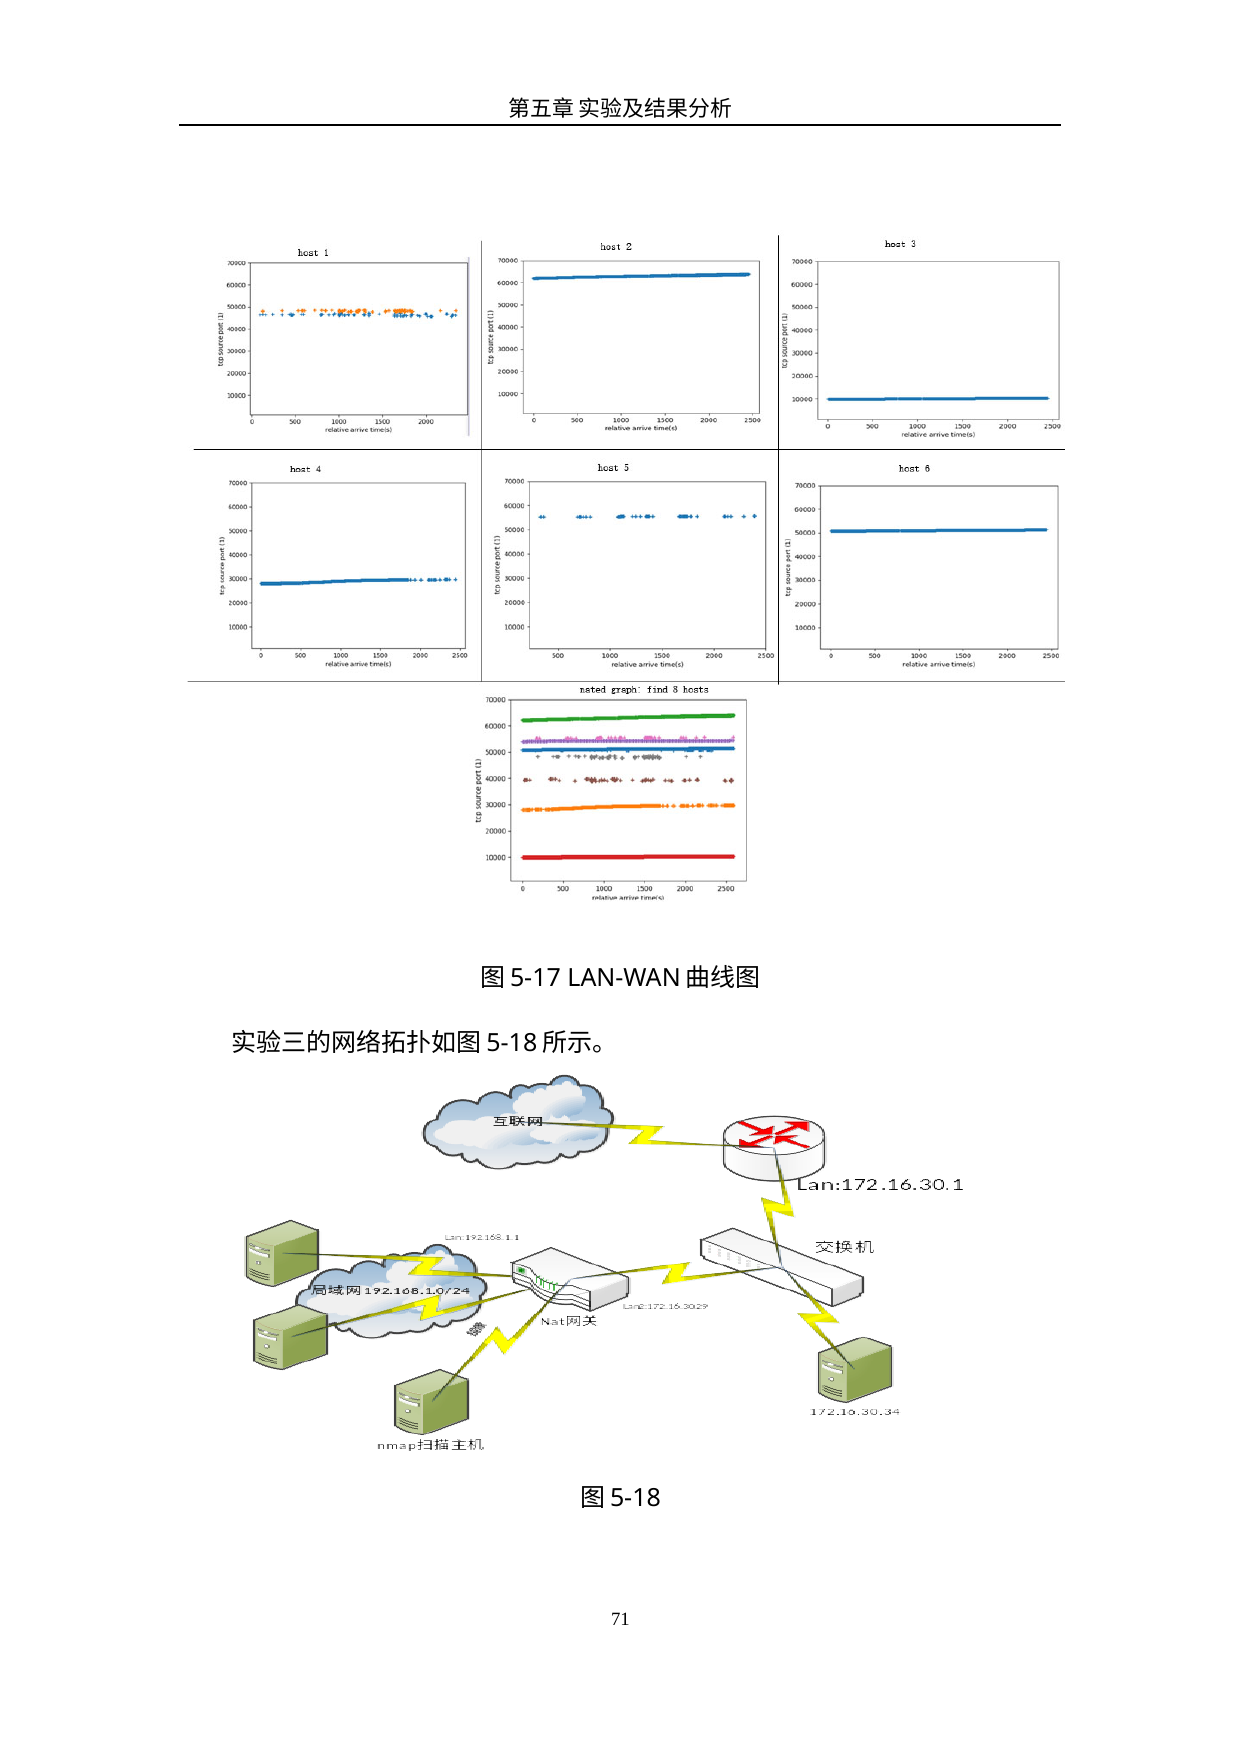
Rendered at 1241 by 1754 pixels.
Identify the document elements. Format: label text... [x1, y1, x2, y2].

text 图5-17 LAN-WAN曲线图 [187, 943, 1053, 1008]
text 实验三的网络拓扑如图5-18所示。 [187, 1008, 1053, 1073]
text 图5-18 [187, 1463, 1053, 1528]
picture [187, 162, 1065, 918]
